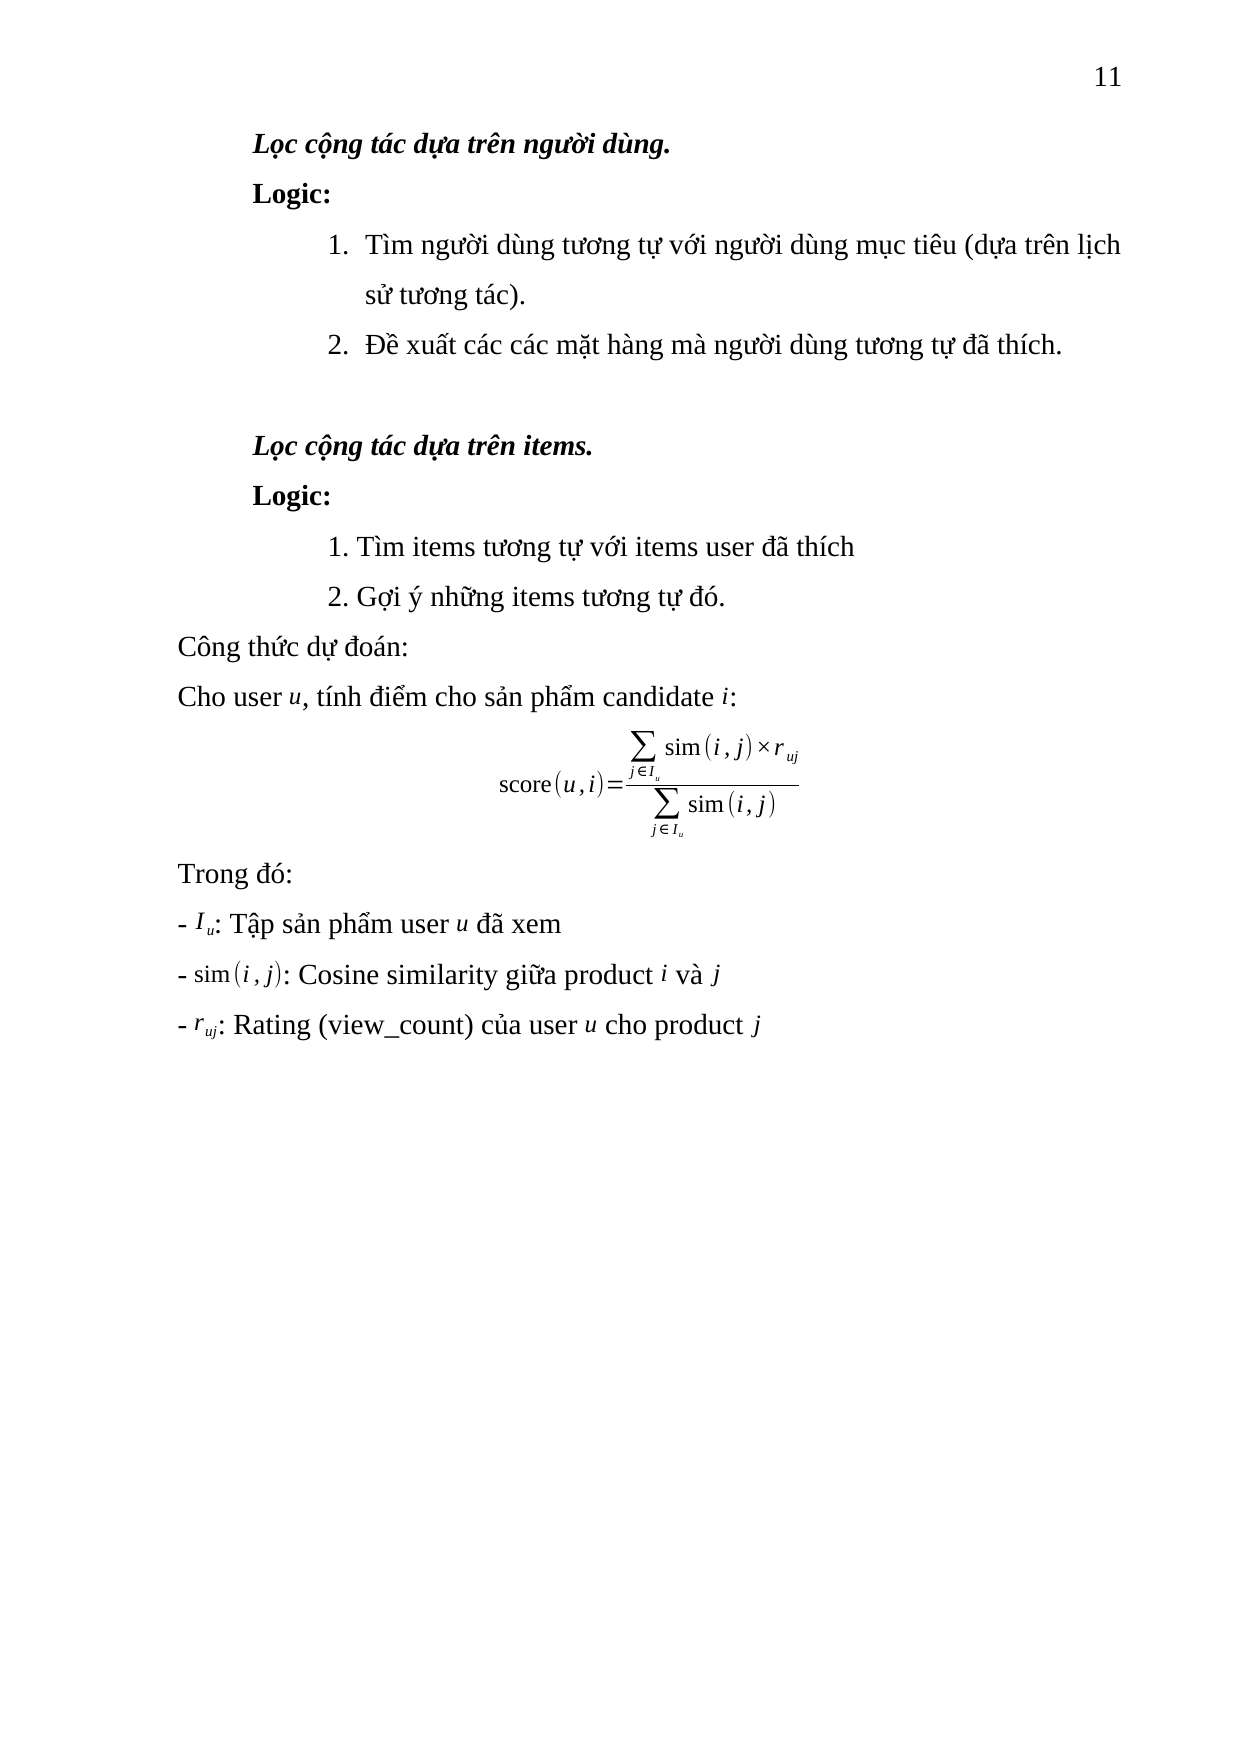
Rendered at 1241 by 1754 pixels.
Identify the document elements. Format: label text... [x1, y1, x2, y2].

text - : Rating (view_count) của user cho product [177, 1007, 1122, 1041]
list Tìm người dùng tương tự với người dùng mục tiêu (dựa trên lịch sử tương tác). [327, 227, 1122, 311]
text 2. Gợi ý những items tương tự đó. [252, 579, 1122, 612]
text Logic: [177, 176, 1122, 210]
text Cho user , tính điểm cho sản phẩm candidate : [177, 679, 1122, 713]
list Đề xuất các các mặt hàng mà người dùng tương tự đã thích. [327, 327, 1122, 361]
text Lọc cộng tác dựa trên người dùng. [177, 126, 1122, 160]
text - : Cosine similarity giữa product và [177, 957, 1122, 990]
text Công thức dự đoán: [177, 629, 1122, 663]
text - : Tập sản phẩm user đã xem [177, 907, 1122, 940]
text Trong đó: [177, 856, 1122, 890]
text Logic: [177, 478, 1122, 512]
text 1. Tìm items tương tự với items user đã thích [252, 529, 1122, 562]
text Lọc cộng tác dựa trên items. [177, 428, 1122, 462]
